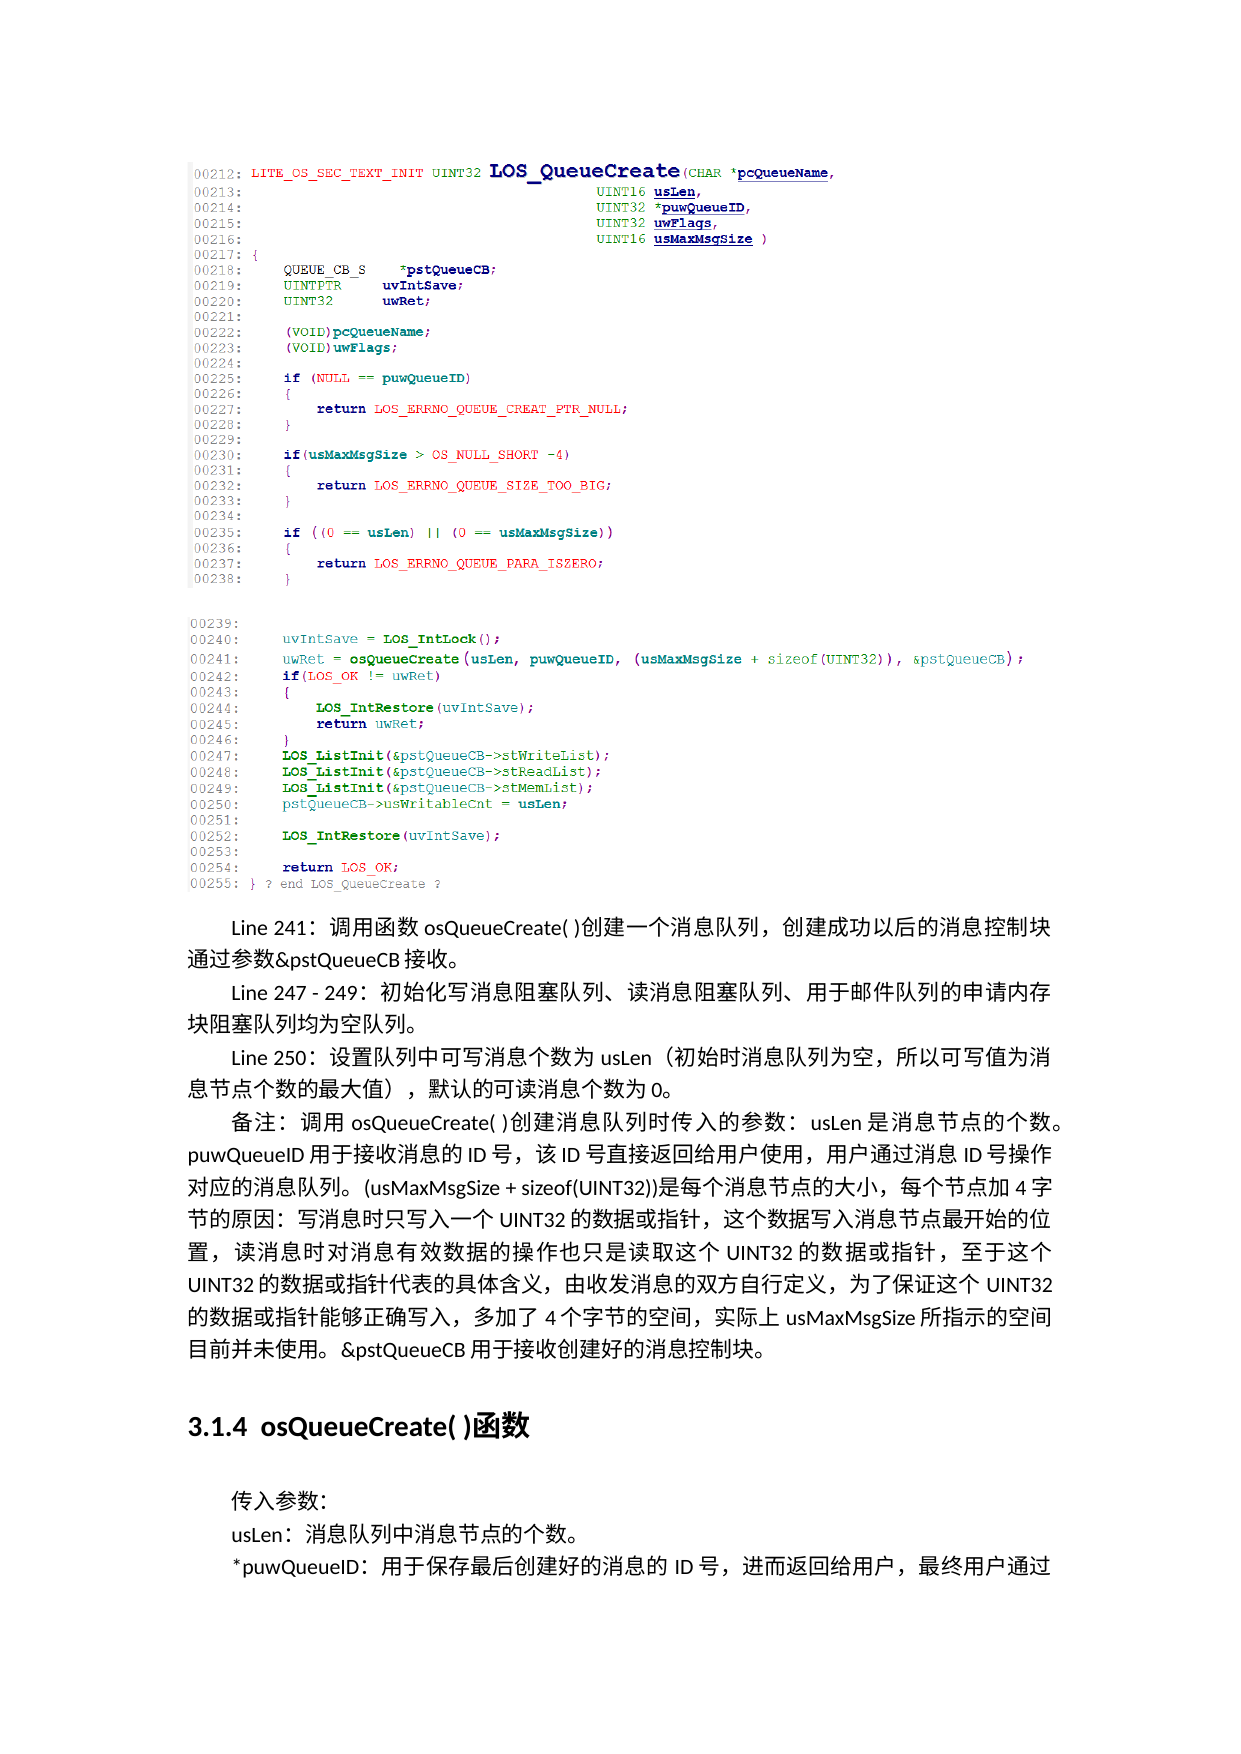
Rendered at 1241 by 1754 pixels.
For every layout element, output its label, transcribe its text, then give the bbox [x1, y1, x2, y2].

text Line 241：调用函数osQueueCreate( )创建一个消息队列，创建成功以后的消息控制块通过参数&pstQueueCB接收。 [187, 909, 1053, 974]
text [187, 1549, 1053, 1581]
text usLen：消息队列中消息节点的个数。 [187, 1516, 1053, 1549]
text 备注：调用osQueueCreate( )创建消息队列时传入的参数：usLen是消息节点的个数。puwQueueID用于接收消息的ID号，该ID号直接返回给用户使用，用户通过消息ID号操作对应的消息队列。(usMaxMsgSize + sizeof(UINT32))是每个消息节点的大小，每个节点加4字节的原因：写消息时只写入一个UINT32的数据或指针，这个数据写入消息节点最开始的位置，读消息时对消息有效数据的操作也只是读取这个UINT32的数据或指针，至于这个UINT32的数据或指针代表的具体含义，由收发消息的双方自行定义，为了保证这个UINT32的数据或指针能够正确写入，多加了4个字节的空间，实际上usMaxMsgSize所指示的空间目前并未使用。&pstQueueCB用于接收创建好的消息控制块。 [187, 1104, 1053, 1364]
text Line 250：设置队列中可写消息个数为usLen（初始时消息队列为空，所以可写值为消息节点个数的最大值），默认的可读消息个数为0。 [187, 1039, 1053, 1104]
subtitle 3.1.4 osQueueCreate( )函数 [187, 1392, 1053, 1457]
text 传入参数： [187, 1484, 1053, 1516]
picture [187, 162, 1053, 588]
text Line 247 - 249：初始化写消息阻塞队列、读消息阻塞队列、用于邮件队列的申请内存块阻塞队列均为空队列。 [187, 974, 1053, 1039]
picture [187, 617, 1052, 892]
